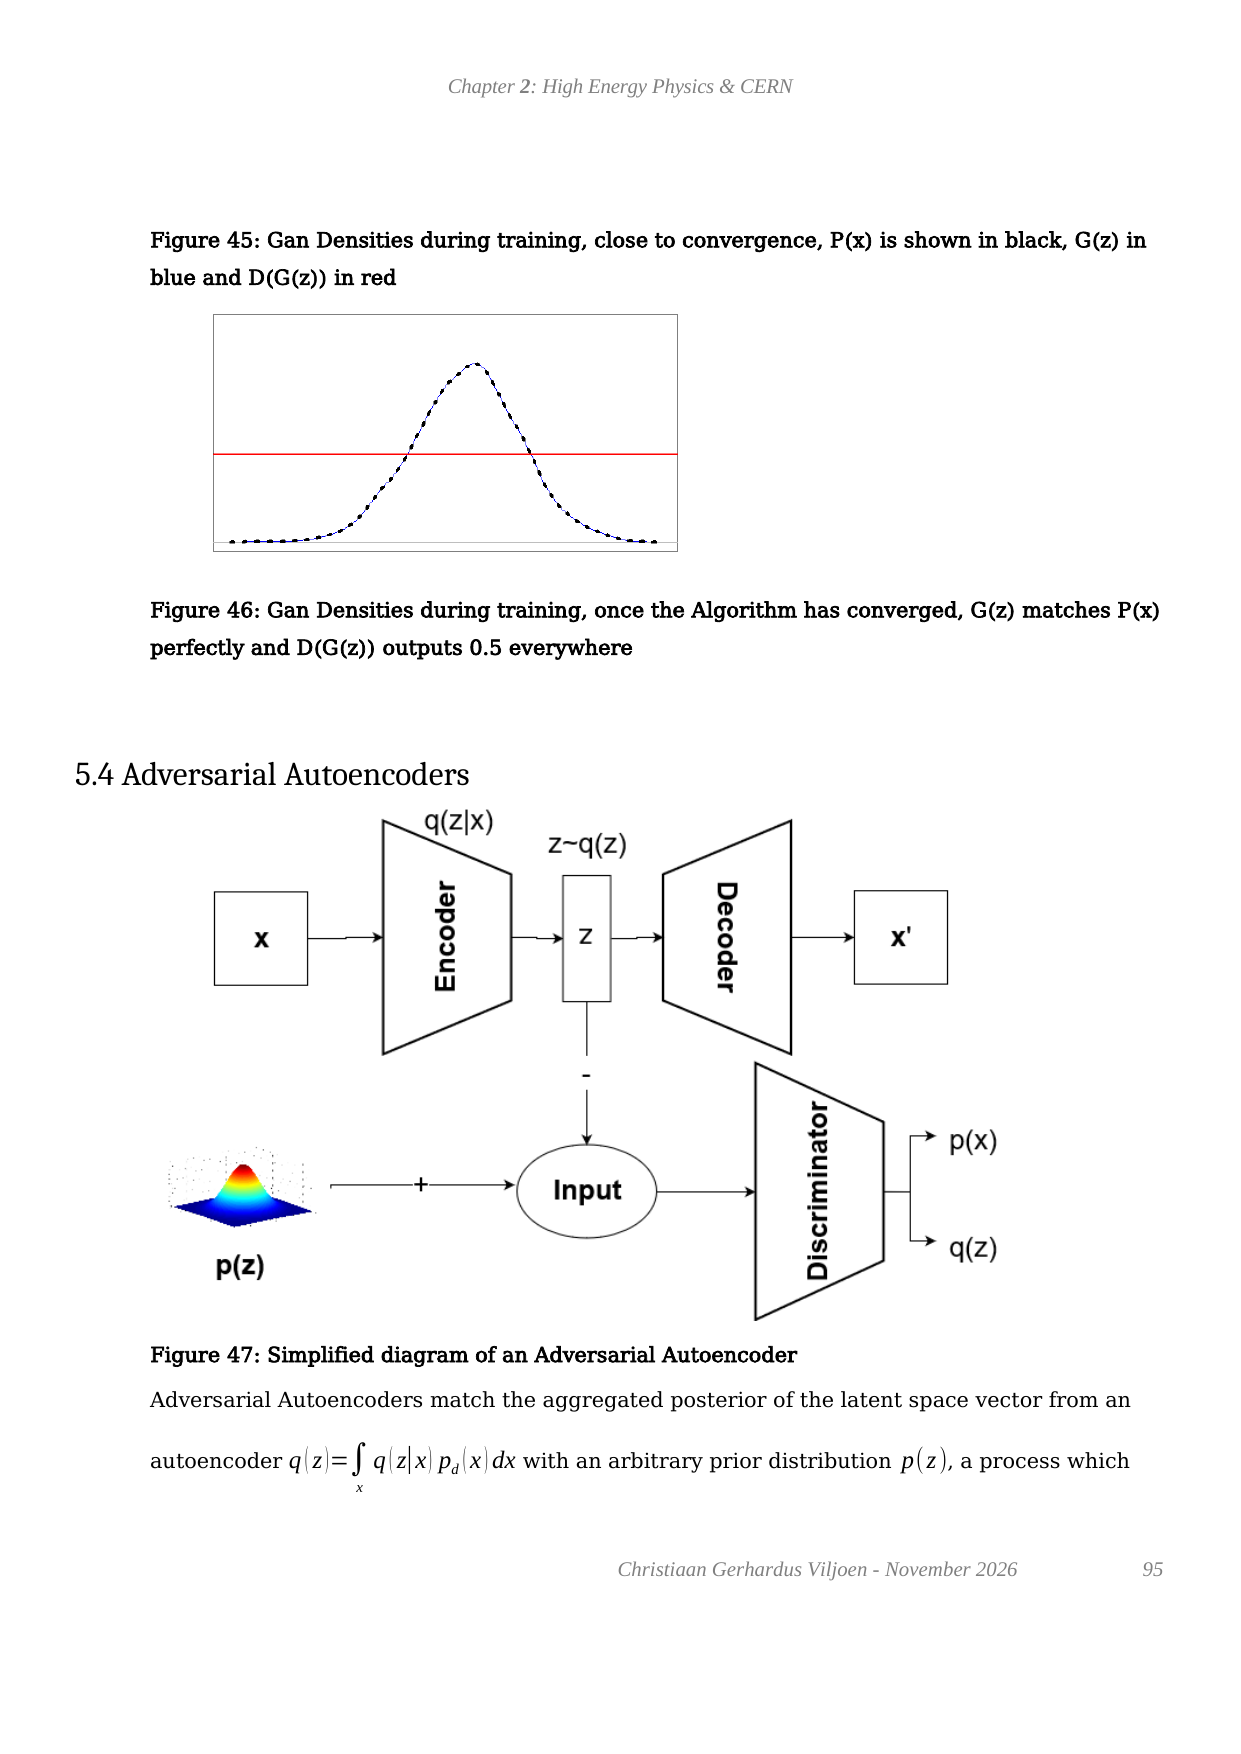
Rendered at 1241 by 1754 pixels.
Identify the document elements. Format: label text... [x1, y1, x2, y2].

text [150, 1387, 1165, 1496]
subtitle Adversarial Autoencoders [75, 755, 1165, 793]
picture [150, 805, 1018, 1321]
picture [150, 310, 710, 576]
